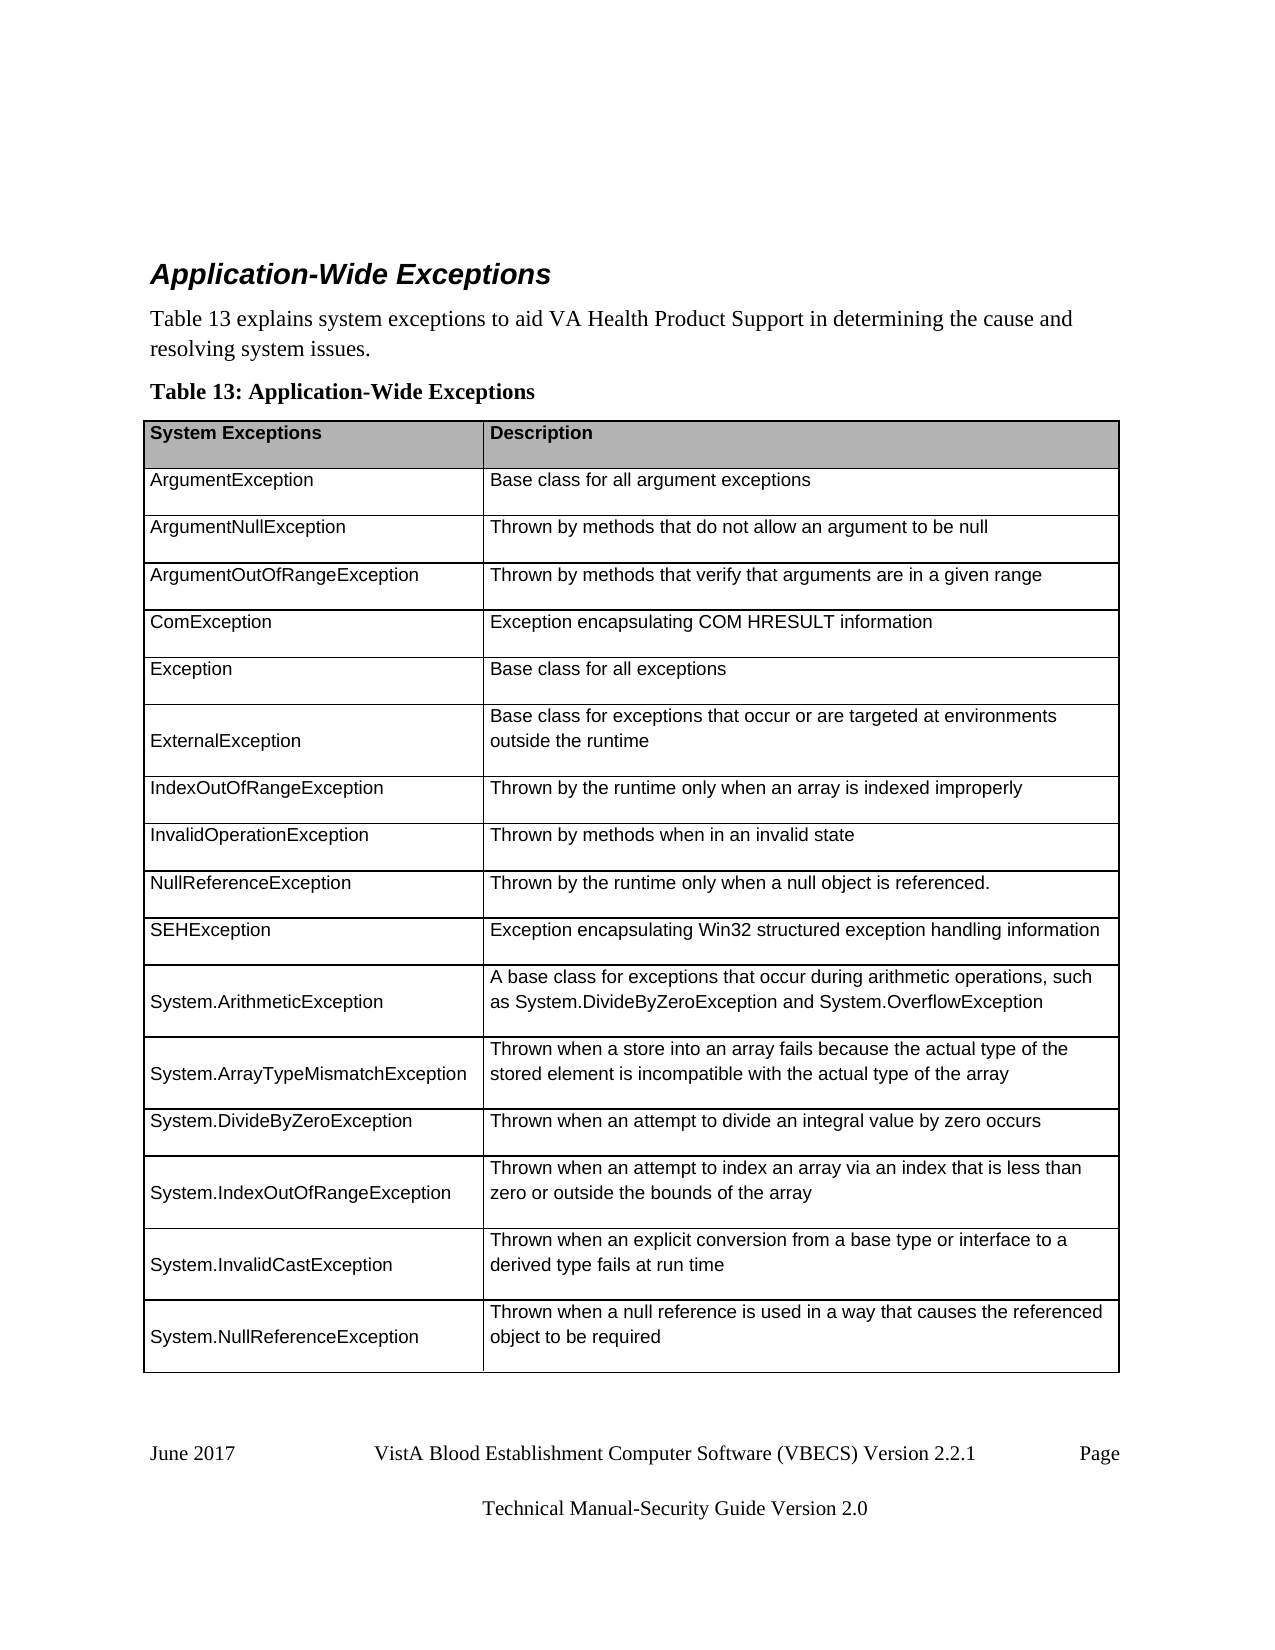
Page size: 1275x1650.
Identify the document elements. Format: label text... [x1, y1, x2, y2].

table_cell ArgumentException [145, 469, 483, 515]
table_cell ArgumentOutOfRangeException [145, 564, 483, 609]
table_cell Thrown when an explicit conversion from a base type or interface to a derived type fails at run time [484, 1229, 1118, 1299]
text Table 13 explains system exceptions to aid VA Health Product Support in determining the cause and resolving system issues. [150, 305, 1125, 361]
table_cell Exception encapsulating Win32 structured exception handling information [484, 919, 1118, 964]
table_cell IndexOutOfRangeException [145, 777, 483, 823]
table_cell ComException [145, 611, 483, 656]
table_cell System.ArithmeticException [145, 966, 483, 1036]
table_cell System.NullReferenceException [145, 1301, 483, 1371]
table_cell System.ArrayTypeMismatchException [145, 1038, 483, 1108]
table_cell Base class for exceptions that occur or are targeted at environments outside the runtime [484, 705, 1118, 776]
table_cell Thrown by methods that verify that arguments are in a given range [484, 564, 1118, 609]
table_cell Thrown when an attempt to divide an integral value by zero occurs [484, 1110, 1118, 1155]
table_cell SEHException [145, 919, 483, 964]
table_cell Base class for all argument exceptions [484, 469, 1118, 515]
table_cell Thrown by the runtime only when an array is indexed improperly [484, 777, 1118, 823]
table_cell InvalidOperationException [145, 824, 483, 870]
table_cell Exception encapsulating COM HRESULT information [484, 611, 1118, 656]
table_cell A base class for exceptions that occur during arithmetic operations, such as System.DivideByZeroException and System.OverflowException [484, 966, 1118, 1036]
text Table 13: Application-Wide Exceptions [150, 378, 1125, 404]
table_cell Thrown when an attempt to index an array via an index that is less than zero or outside the bounds of the array [484, 1157, 1118, 1227]
table_cell Thrown by the runtime only when a null object is referenced. [484, 872, 1118, 917]
table_header Description [484, 422, 1118, 468]
table_cell Base class for all exceptions [484, 658, 1118, 703]
table_cell Exception [145, 658, 483, 703]
table_cell Thrown by methods that do not allow an argument to be null [484, 516, 1118, 562]
table_header System Exceptions [145, 422, 483, 468]
table_cell System.IndexOutOfRangeException [145, 1157, 483, 1227]
subtitle Application-Wide Exceptions TechDoc Task 813 [150, 253, 1125, 293]
table_cell Thrown when a null reference is used in a way that causes the referenced object to be required [484, 1301, 1118, 1371]
table_cell System.DivideByZeroException [145, 1110, 483, 1155]
table_cell System.InvalidCastException [145, 1229, 483, 1299]
table_cell ArgumentNullException [145, 516, 483, 562]
table_cell Thrown when a store into an array fails because the actual type of the stored element is incompatible with the actual type of the array [484, 1038, 1118, 1108]
table_cell Thrown by methods when in an invalid state [484, 824, 1118, 870]
table_cell NullReferenceException [145, 872, 483, 917]
table_cell ExternalException [145, 705, 483, 776]
